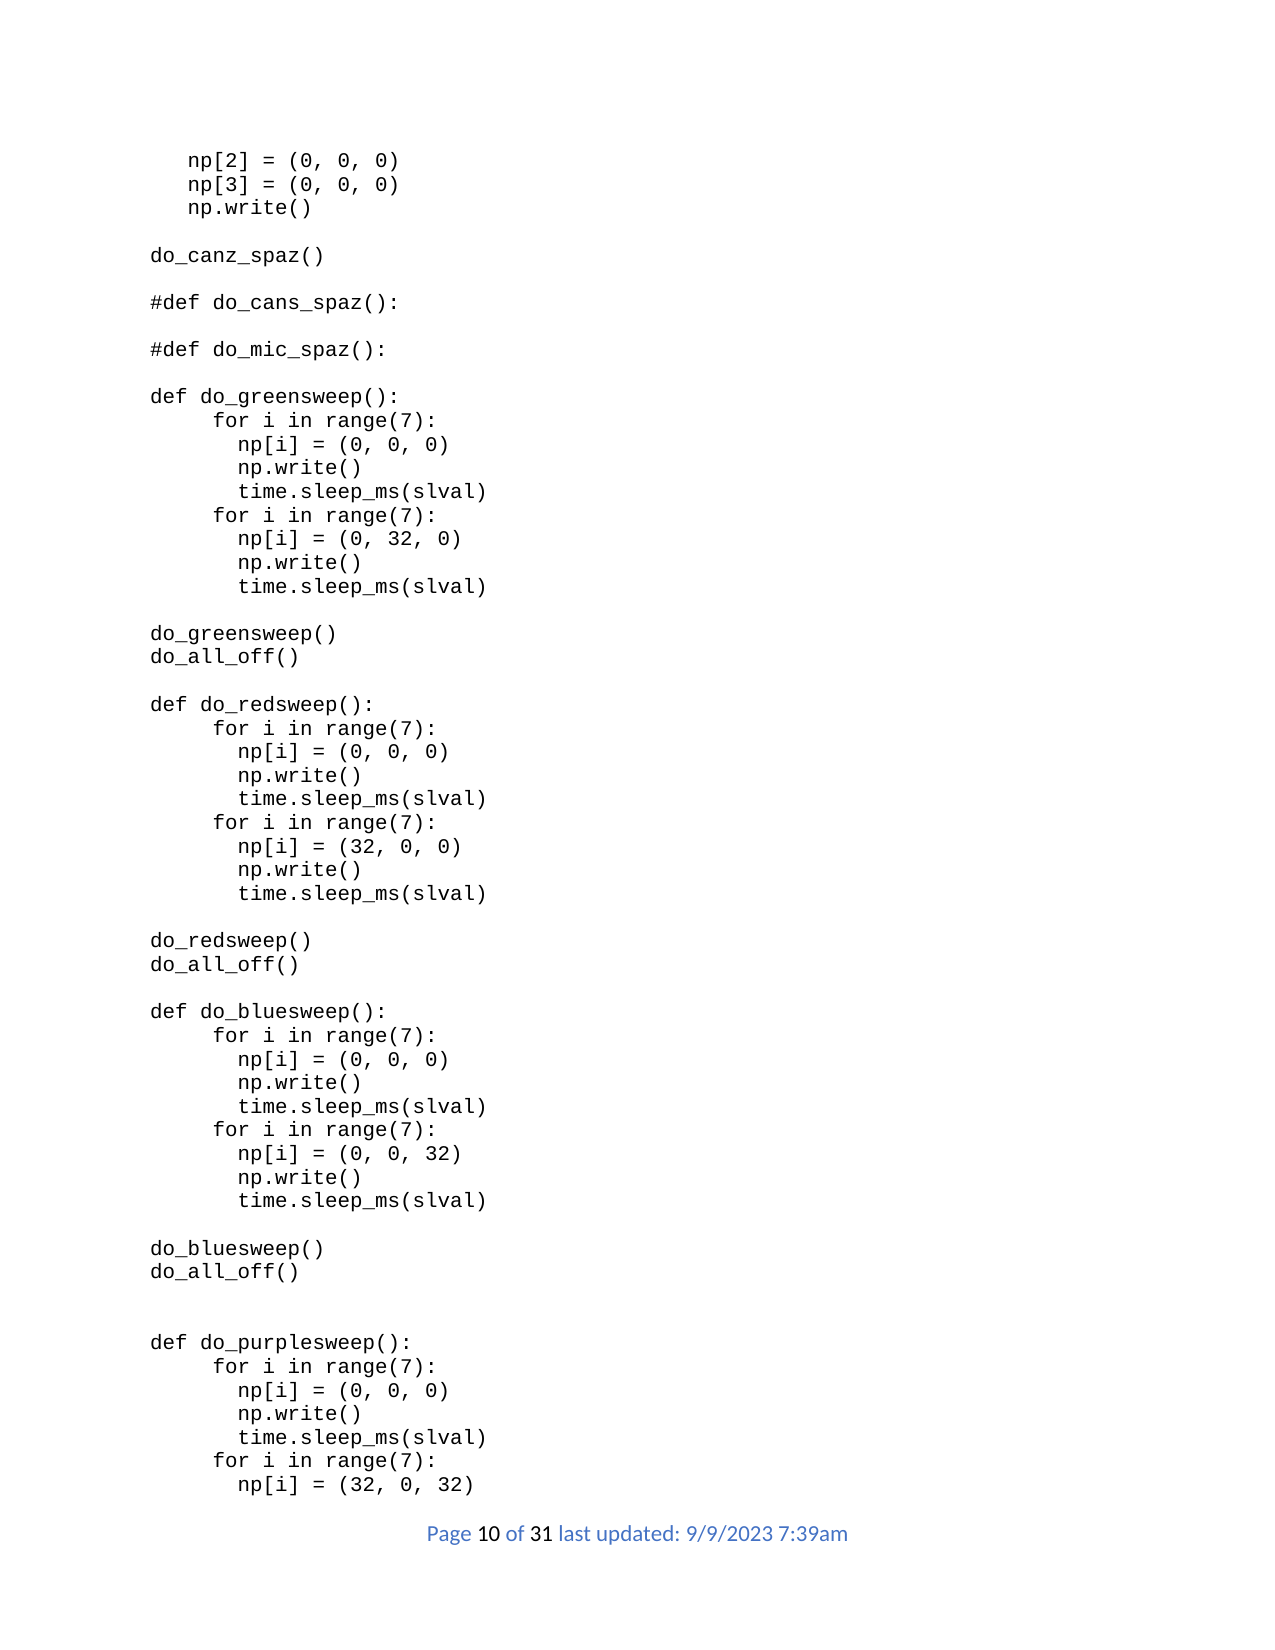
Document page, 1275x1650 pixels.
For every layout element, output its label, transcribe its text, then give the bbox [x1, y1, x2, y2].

text np[i] = (0, 0, 32) [150, 1143, 1125, 1167]
text np.write() [150, 1072, 1125, 1096]
text def do_purplesweep(): [150, 1332, 1125, 1356]
text do_canz_spaz() [150, 244, 1125, 268]
text do_redsweep() [150, 930, 1125, 954]
text np[i] = (0, 32, 0) [150, 528, 1125, 552]
text np.write() [150, 552, 1125, 576]
text time.sleep_ms(slval) [150, 576, 1125, 599]
text np[i] = (0, 0, 0) [150, 741, 1125, 765]
text #def do_cans_spaz(): [150, 292, 1125, 316]
text for i in range(7): [150, 505, 1125, 528]
text time.sleep_ms(slval) [150, 1427, 1125, 1451]
text np[2] = (0, 0, 0) [150, 150, 1125, 174]
text time.sleep_ms(slval) [150, 1096, 1125, 1119]
text for i in range(7): [150, 1119, 1125, 1143]
text #def do_mic_spaz(): [150, 339, 1125, 363]
text np[i] = (32, 0, 32) [150, 1474, 1125, 1498]
text def do_redsweep(): [150, 694, 1125, 717]
text np[3] = (0, 0, 0) [150, 174, 1125, 197]
text np[i] = (0, 0, 0) [150, 1048, 1125, 1072]
text np[i] = (0, 0, 0) [150, 434, 1125, 457]
text np[i] = (32, 0, 0) [150, 836, 1125, 859]
text do_all_off() [150, 954, 1125, 978]
text np.write() [150, 1403, 1125, 1427]
text for i in range(7): [150, 1451, 1125, 1474]
text np.write() [150, 1167, 1125, 1190]
text np.write() [150, 197, 1125, 221]
text for i in range(7): [150, 1356, 1125, 1379]
text time.sleep_ms(slval) [150, 788, 1125, 812]
text do_bluesweep() [150, 1238, 1125, 1261]
text for i in range(7): [150, 812, 1125, 836]
text for i in range(7): [150, 717, 1125, 741]
text np[i] = (0, 0, 0) [150, 1379, 1125, 1403]
text np.write() [150, 457, 1125, 481]
text def do_greensweep(): [150, 386, 1125, 410]
text time.sleep_ms(slval) [150, 883, 1125, 907]
text do_all_off() [150, 1261, 1125, 1285]
text for i in range(7): [150, 1025, 1125, 1048]
text for i in range(7): [150, 410, 1125, 434]
text time.sleep_ms(slval) [150, 481, 1125, 505]
text do_greensweep() [150, 623, 1125, 647]
text np.write() [150, 859, 1125, 883]
text def do_bluesweep(): [150, 1001, 1125, 1025]
text np.write() [150, 765, 1125, 788]
text time.sleep_ms(slval) [150, 1190, 1125, 1214]
text do_all_off() [150, 647, 1125, 670]
